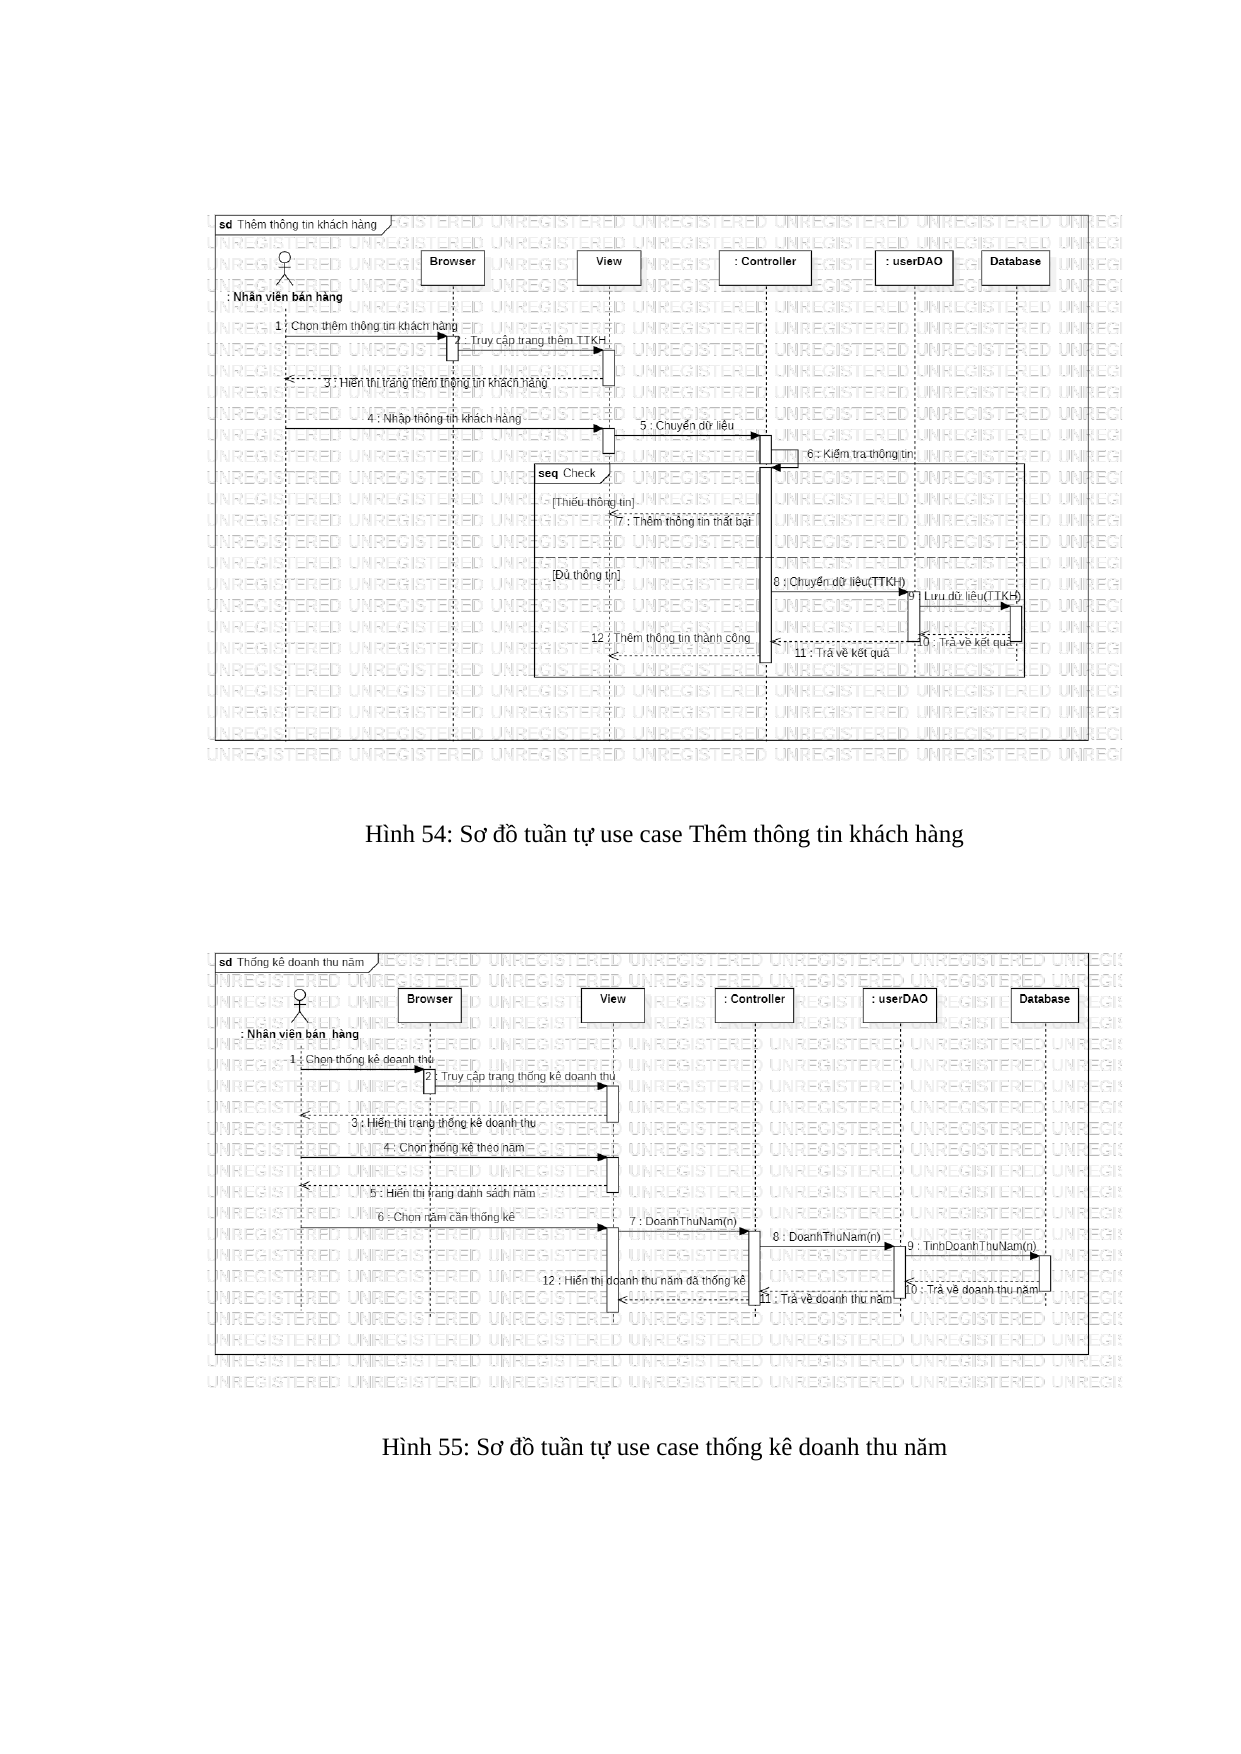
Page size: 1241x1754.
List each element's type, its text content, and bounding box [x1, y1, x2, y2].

text Hình 54: Sơ đồ tuần tự use case Thêm thông tin khách hàng [207, 819, 1122, 848]
text Hình 55: Sơ đồ tuần tự use case thống kê doanh thu năm [207, 1432, 1122, 1461]
picture [206, 944, 1123, 1389]
picture [206, 206, 1123, 776]
